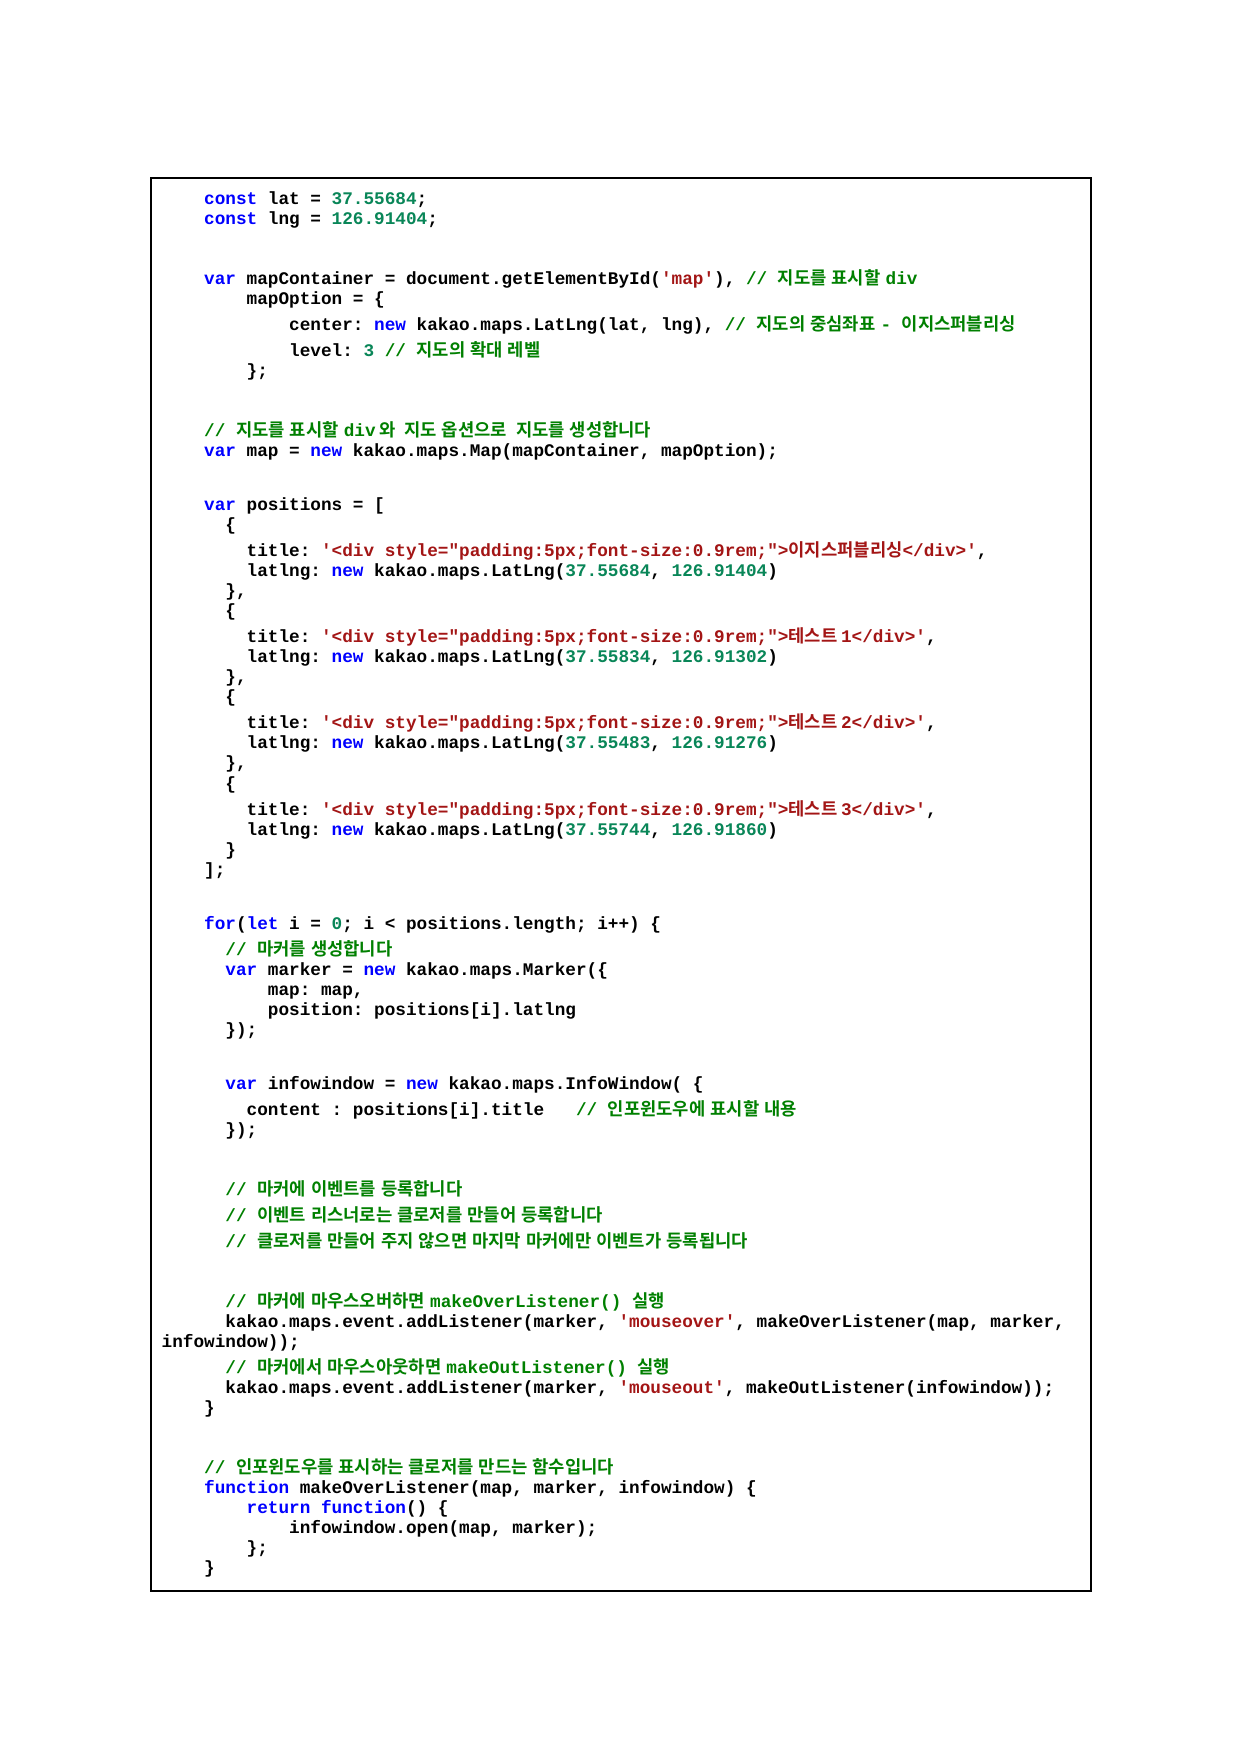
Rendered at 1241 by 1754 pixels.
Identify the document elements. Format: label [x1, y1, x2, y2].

table_header [152, 179, 1090, 1589]
